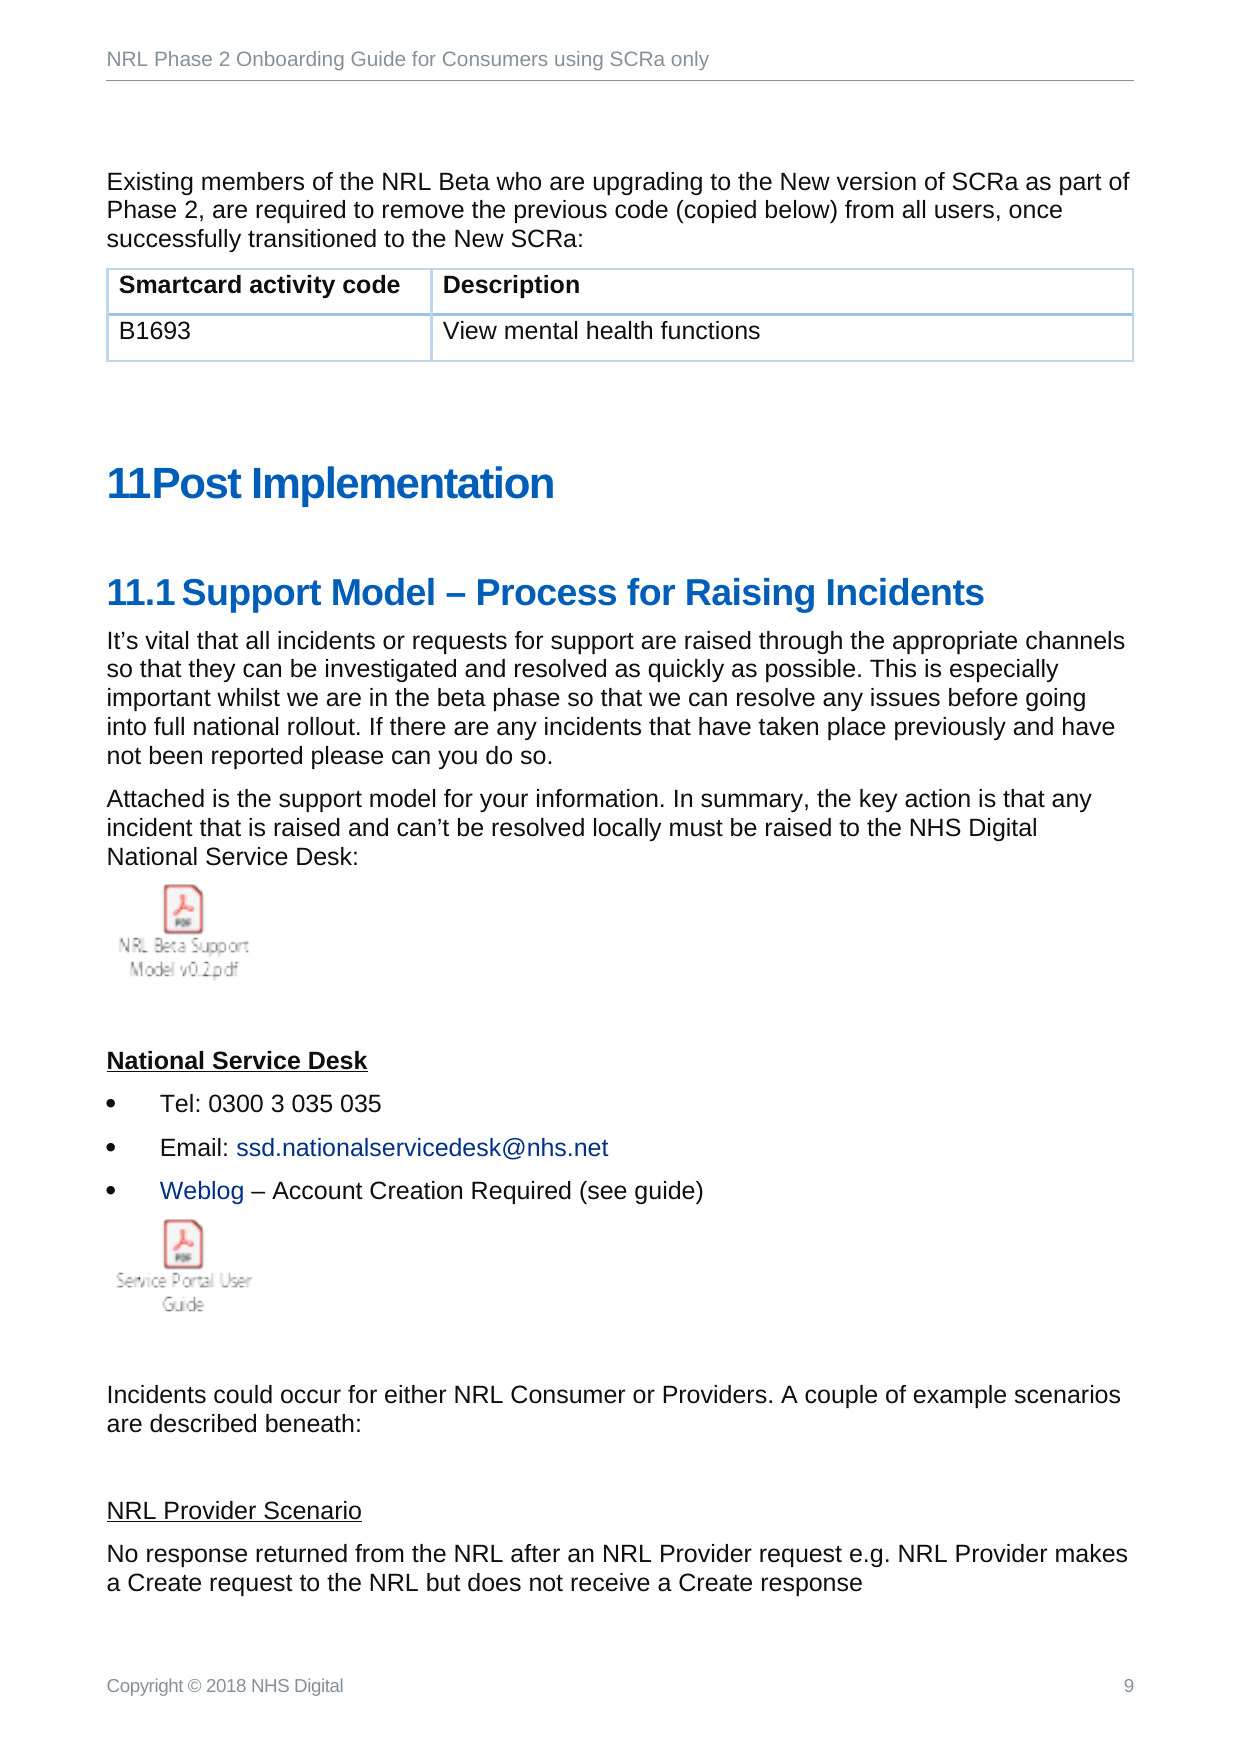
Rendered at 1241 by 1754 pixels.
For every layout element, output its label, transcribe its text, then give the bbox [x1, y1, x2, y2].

table_header Smartcard activity code [109, 270, 430, 313]
list Email: ssd.nationalservicedesk@nhs.net [106, 1133, 1134, 1161]
subtitle Post Implementation [106, 458, 1134, 508]
text Attached is the support model for your information. In summary, the key action is that any incident that is raised and can’t be resolved locally must be raised to the NHS Digital National Service Desk: [106, 784, 1134, 870]
text Incidents could occur for either NRL Consumer or Providers. A couple of example scenarios are described beneath: [106, 1381, 1134, 1438]
list Tel: 0300 3 035 035 [106, 1089, 1134, 1118]
list Weblog – Account Creation Required (see guide) [106, 1176, 1134, 1205]
text NRL Provider Scenario [106, 1496, 1134, 1525]
subtitle Support Model – Process for Raising Incidents [106, 570, 1134, 613]
text Existing members of the NRL Beta who are upgrading to the New version of SCRa as part of Phase 2, are required to remove the previous code (copied below) from all users, once successfully transitioned to the New SCRa: [106, 167, 1134, 253]
table_header Description [433, 270, 1132, 313]
text It’s vital that all incidents or requests for support are raised through the appropriate channels so that they can be investigated and resolved as quickly as possible. This is especially important whilst we are in the beta phase so that we can resolve any issues before going into full national rollout. If there are any incidents that have taken place previously and have not been reported please can you do so. [106, 626, 1134, 769]
text National Service Desk [106, 1046, 1134, 1074]
table_cell View mental health functions [433, 316, 1132, 359]
table_cell B1693 [109, 316, 430, 359]
text No response returned from the NRL after an NRL Provider request e.g. NRL Provider makes a Create request to the NRL but does not receive a Create response [106, 1539, 1134, 1597]
